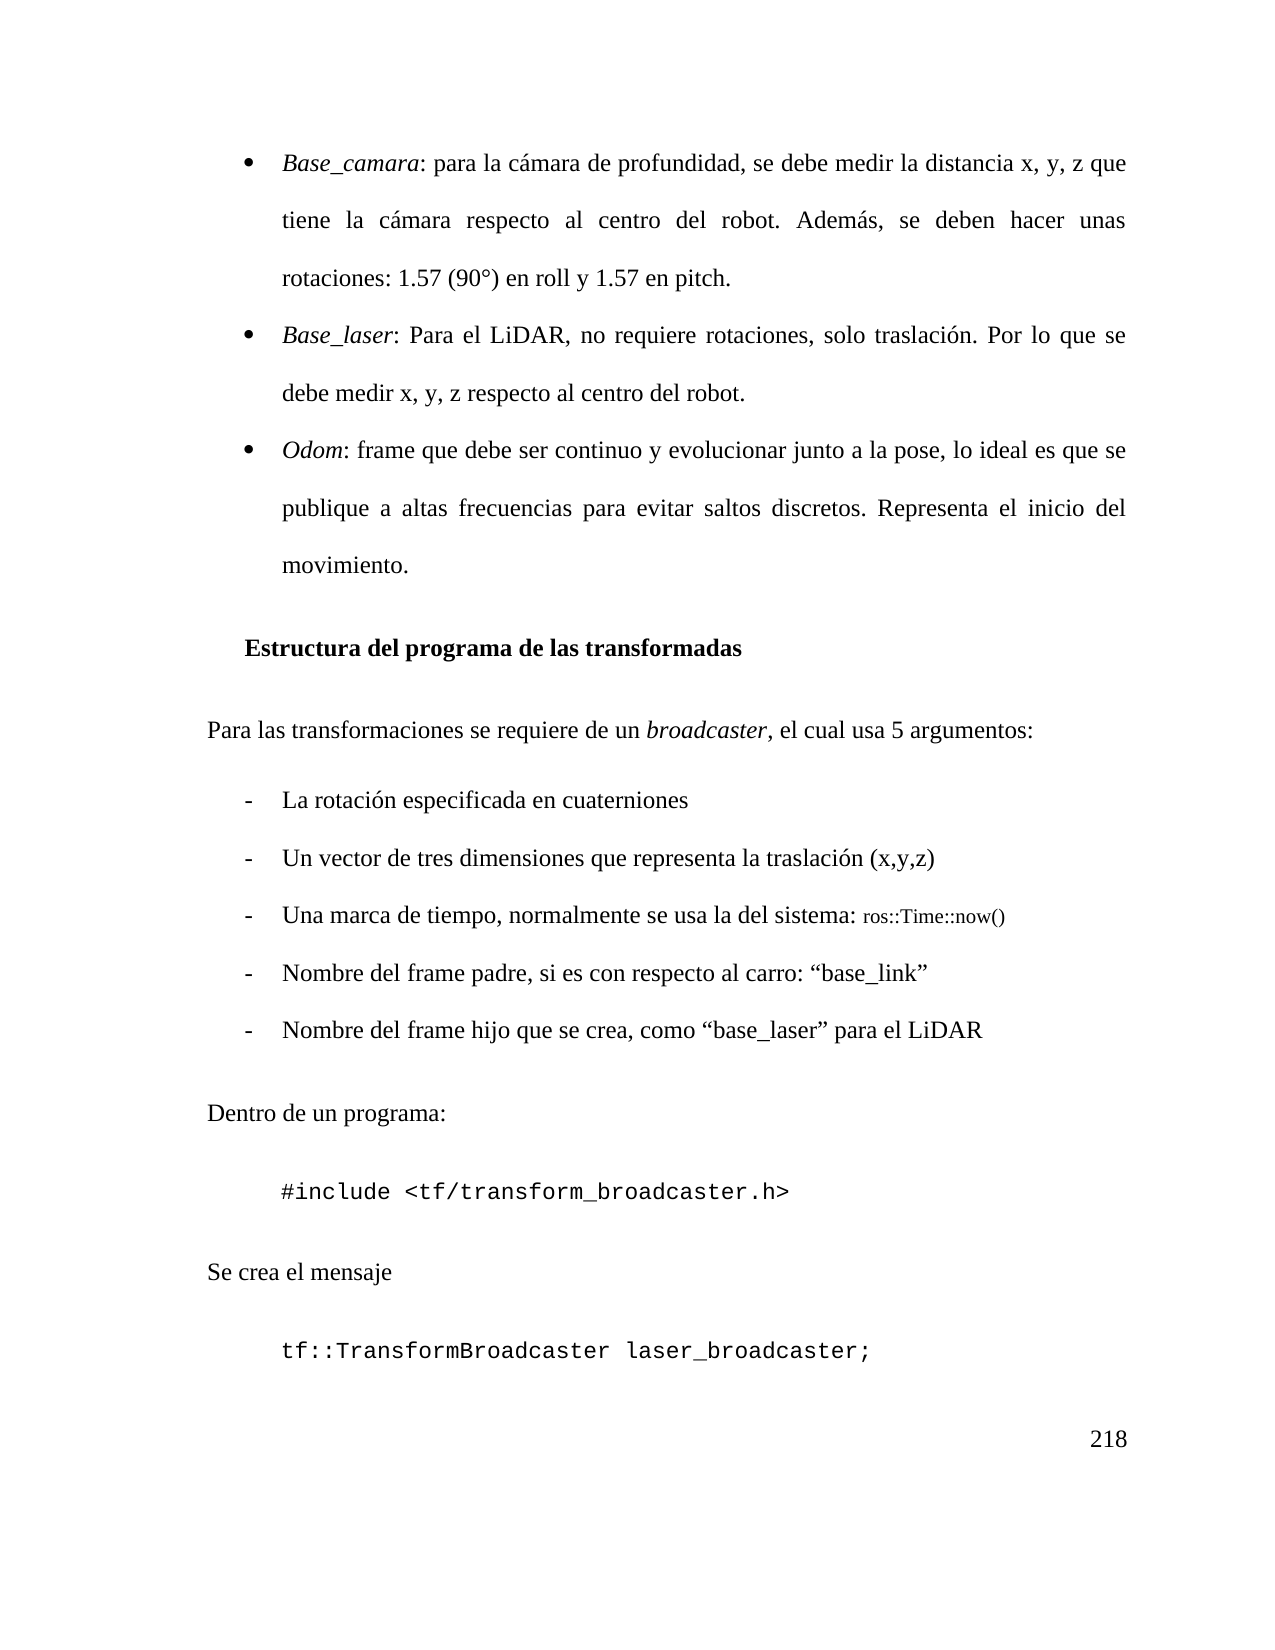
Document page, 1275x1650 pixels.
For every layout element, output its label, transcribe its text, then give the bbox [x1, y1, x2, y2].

list Un vector de tres dimensiones que representa la traslación (x,y,z) [244, 843, 1127, 871]
list Nombre del frame hijo que se crea, como “base_laser” para el LiDAR [244, 1015, 1127, 1044]
list Una marca de tiempo, normalmente se usa la del sistema: ros::Time::now() [244, 900, 1127, 929]
list Odom: frame que debe ser continuo y evolucionar junto a la pose, lo ideal es que se publique a altas frecuencias para evitar saltos discretos. Representa el inicio del movimiento. [244, 435, 1127, 579]
text tf::TransformBroadcaster laser_broadcaster; [207, 1339, 1127, 1366]
list Base_laser: Para el LiDAR, no requiere rotaciones, solo traslación. Por lo que se debe medir x, y, z respecto al centro del robot. [244, 320, 1127, 406]
list Base_camara: para la cámara de profundidad, se debe medir la distancia x, y, z que tiene la cámara respecto al centro del robot. Además, se deben hacer unas rotaciones: 1.57 (90°) en roll y 1.57 en pitch. [244, 148, 1127, 291]
text Estructura del programa de las transformadas [207, 633, 1127, 661]
list Nombre del frame padre, si es con respecto al carro: “base_link” [244, 958, 1127, 986]
list La rotación especificada en cuaterniones [244, 785, 1127, 814]
text Dentro de un programa: [207, 1098, 1127, 1126]
text Para las transformaciones se requiere de un broadcaster, el cual usa 5 argumentos: [207, 715, 1127, 744]
text #include <tf/transform_broadcaster.h> [207, 1180, 1127, 1206]
text Se crea el mensaje [207, 1257, 1127, 1286]
